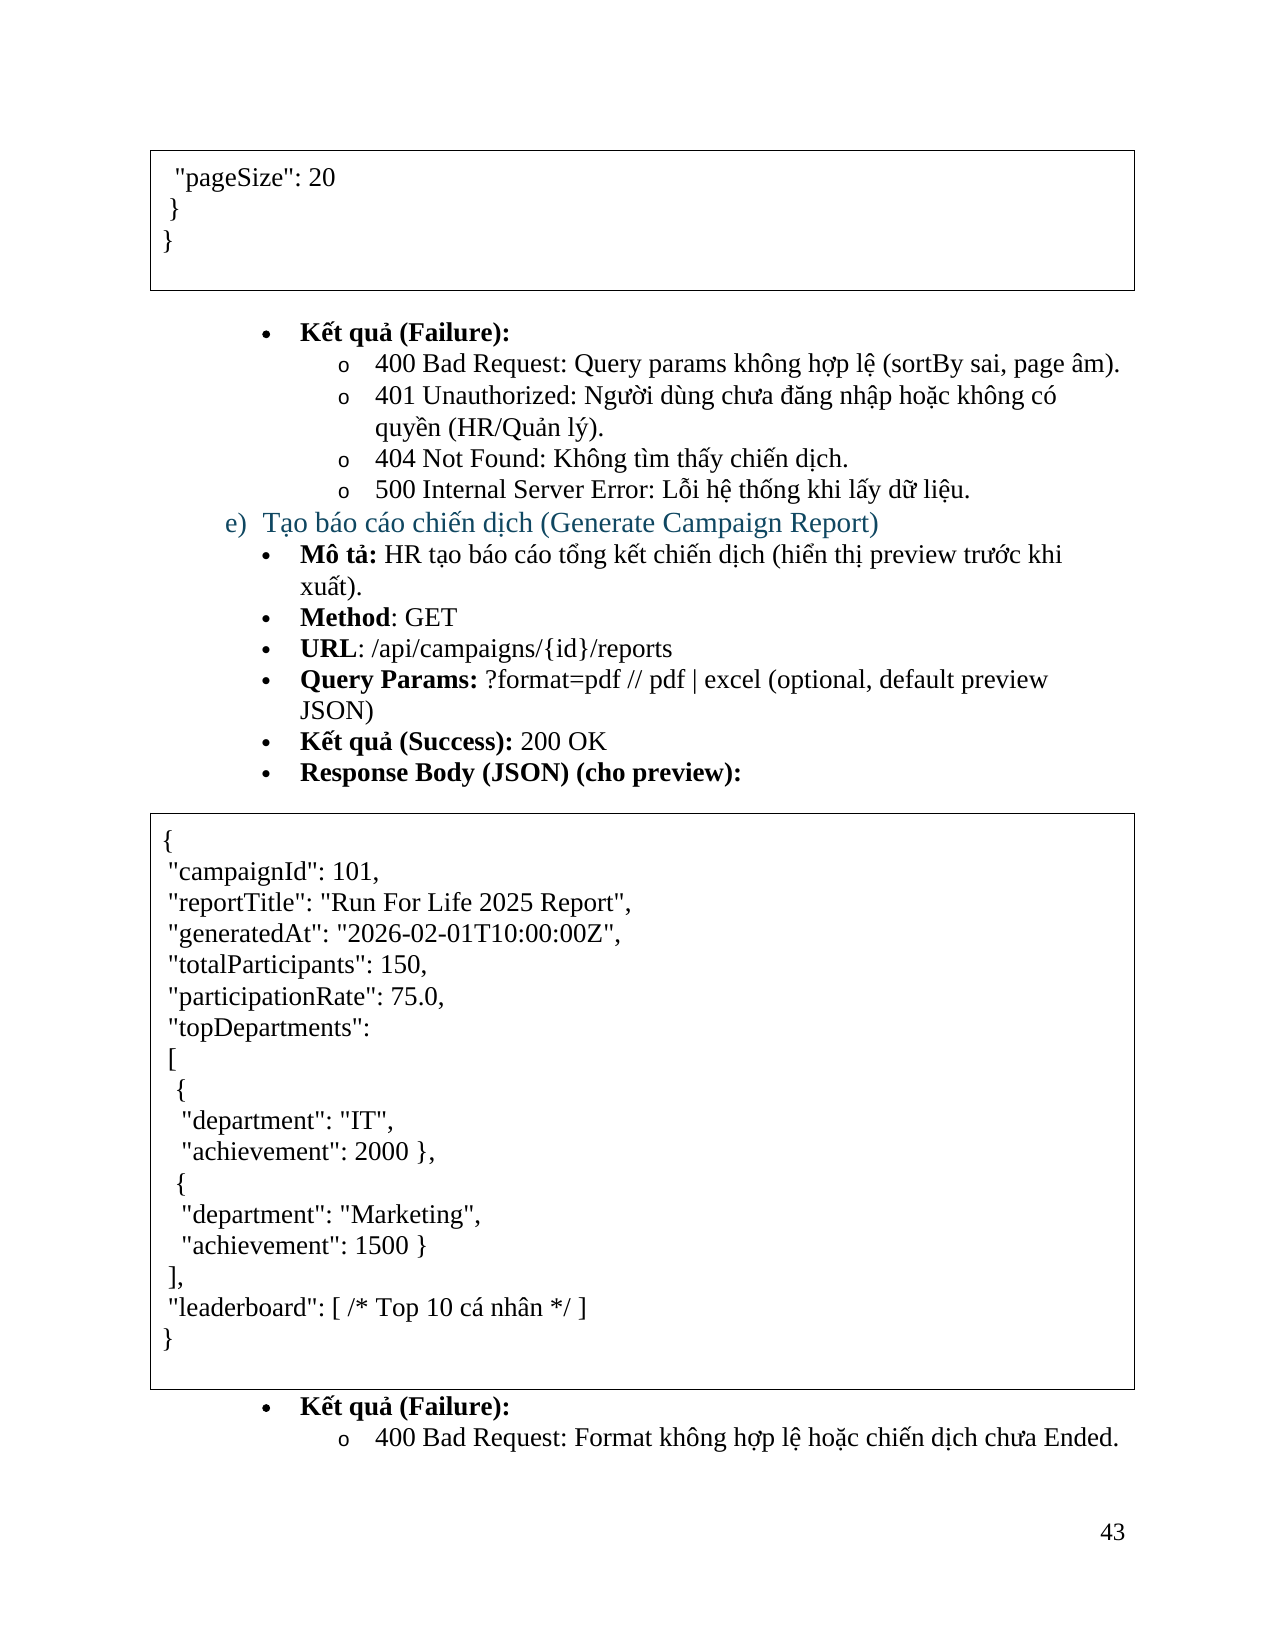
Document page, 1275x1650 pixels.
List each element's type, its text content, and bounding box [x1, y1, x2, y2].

list 500 Internal Server Error: Lỗi hệ thống khi lấy dữ liệu. [337, 473, 1125, 505]
list Mô tả: HR tạo báo cáo tổng kết chiến dịch (hiển thị preview trước khi xuất). [262, 538, 1125, 601]
list 404 Not Found: Không tìm thấy chiến dịch. [337, 442, 1125, 473]
list 401 Unauthorized: Người dùng chưa đăng nhập hoặc không có quyền (HR/Quản lý). [337, 379, 1125, 442]
list Query Params: ?format=pdf // pdf | excel (optional, default preview JSON) [262, 663, 1125, 725]
list Method: GET [262, 601, 1125, 632]
list Kết quả (Failure): [262, 1390, 1125, 1421]
list Kết quả (Failure): [262, 316, 1125, 347]
list Response Body (JSON) (cho preview): [262, 756, 1125, 788]
list 400 Bad Request: Query params không hợp lệ (sortBy sai, page âm). [337, 347, 1125, 379]
list URL: /api/campaigns/{id}/reports [262, 632, 1125, 663]
table_header { "campaignId": 101, "reportTitle": "Run For Life 2025 Report", "generatedAt": "2026-02-01T10:00:00Z", "totalParticipants": 150, "participationRate": 75.0, "topDepartments": [ { "department": "IT", "achievement": 2000 }, { "department": "Marketing", "achievement": 1500 } ], "leaderboard": [ /* Top 10 cá nhân */ ] } [151, 814, 1134, 1389]
subtitle Tạo báo cáo chiến dịch (Generate Campaign Report) [225, 505, 1125, 538]
list Kết quả (Success): 200 OK [262, 725, 1125, 756]
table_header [151, 151, 1134, 290]
list 400 Bad Request: Format không hợp lệ hoặc chiến dịch chưa Ended. [337, 1421, 1125, 1453]
